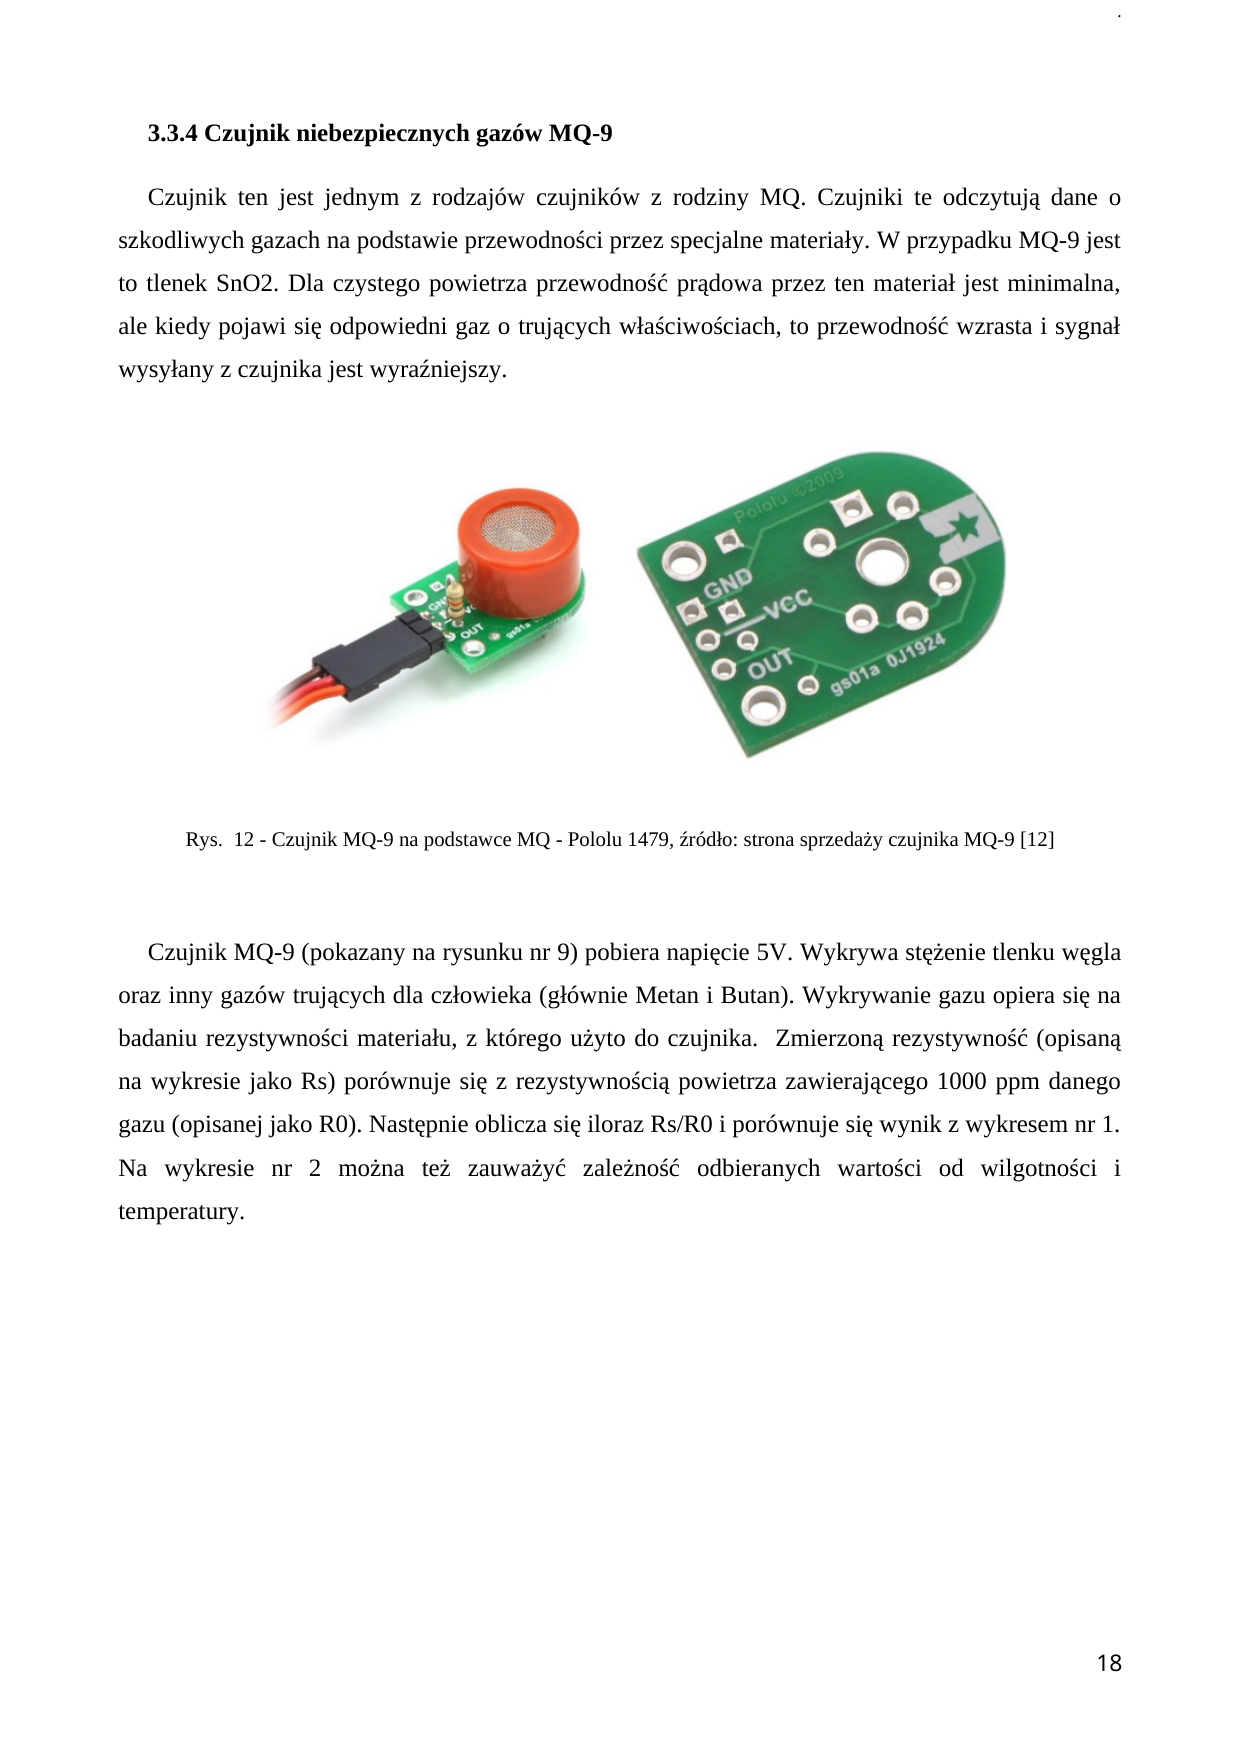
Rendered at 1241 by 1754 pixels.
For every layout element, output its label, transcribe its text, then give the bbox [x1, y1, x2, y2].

text 3.3.4 Czujnik niebezpiecznych gazów MQ-9 [118, 118, 1122, 147]
text Czujnik ten jest jednym z rodzajów czujników z rodziny MQ. Czujniki te odczytują dane o szkodliwych gazach na podstawie przewodności przez specjalne materiały. W przypadku MQ-9 jest to tlenek SnO2. Dla czystego powietrza przewodność prądowa przez ten materiał jest minimalna, ale kiedy pojawi się odpowiedni gaz o trujących właściwościach, to przewodność wzrasta i sygnał wysyłany z czujnika jest wyraźniejszy. [118, 182, 1122, 383]
text Czujnik MQ-9 (pokazany na rysunku nr 9) pobiera napięcie 5V. Wykrywa stężenie tlenku węgla oraz inny gazów trujących dla człowieka (głównie Metan i Butan). Wykrywanie gazu opiera się na badaniu rezystywności materiału, z którego użyto do czujnika. Zmierzoną rezystywność (opisaną na wykresie jako Rs) porównuje się z rezystywnością powietrza zawierającego 1000 ppm danego gazu (opisanej jako R0). Następnie oblicza się iloraz Rs/R0 i porównuje się wynik z wykresem nr 1. Na wykresie nr 2 można też zauważyć zależność odbieranych wartości od wilgotności i temperatury. [118, 937, 1122, 1224]
picture [262, 418, 1008, 791]
text Rys. 12 - Czujnik MQ-9 na podstawce MQ - Pololu 1479, źródło: strona sprzedaży czujnika MQ-9 [12] [118, 827, 1122, 851]
